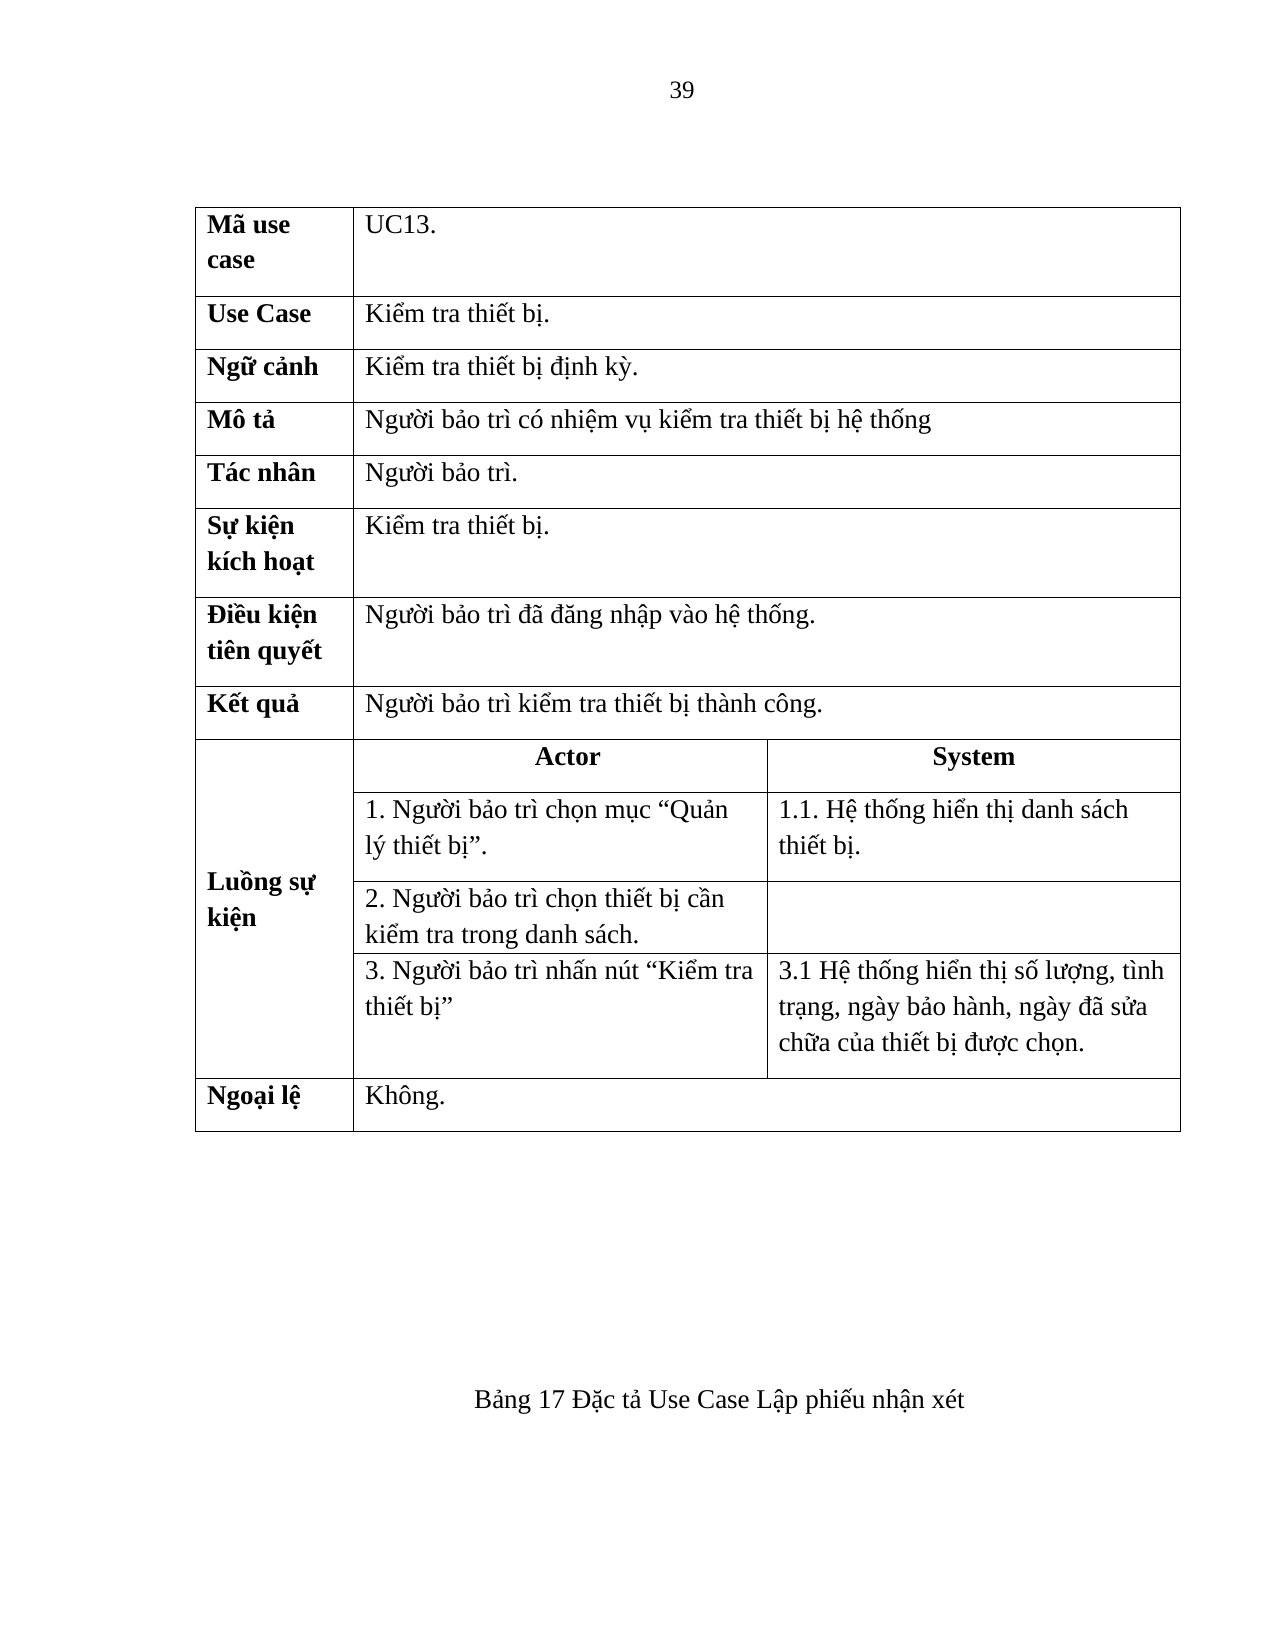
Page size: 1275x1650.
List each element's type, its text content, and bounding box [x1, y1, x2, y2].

table_cell Điều kiện tiên quyết [196, 598, 353, 686]
table_cell Ngữ cảnh [196, 350, 353, 402]
table_cell Tác nhân [196, 456, 353, 508]
table_cell Người bảo trì. [354, 456, 1180, 508]
table_cell 3.1 Hệ thống hiển thị số lượng, tình trạng, ngày bảo hành, ngày đã sửa chữa của thiết bị được chọn. [768, 954, 1180, 1078]
table_cell Người bảo trì đã đăng nhập vào hệ thống. [354, 598, 1180, 686]
table_cell Ngoại lệ [196, 1079, 353, 1131]
table_cell Use Case [196, 297, 353, 349]
table_cell Mô tả [196, 403, 353, 455]
table_cell Sự kiện kích hoạt [196, 509, 353, 597]
table_cell Actor [354, 740, 767, 792]
table_cell Kiểm tra thiết bị định kỳ. [354, 350, 1180, 402]
table_header UC13. [354, 208, 1180, 296]
table_cell 3. Người bảo trì nhấn nút “Kiểm tra thiết bị” [354, 954, 767, 1078]
table_cell Người bảo trì có nhiệm vụ kiểm tra thiết bị hệ thống [354, 403, 1180, 455]
table_cell Không. [354, 1079, 1180, 1131]
table_cell Kiểm tra thiết bị. [354, 297, 1180, 349]
table_cell Kết quả [196, 687, 353, 739]
table_cell 1.1. Hệ thống hiển thị danh sách thiết bị. [768, 793, 1180, 881]
table_cell 1. Người bảo trì chọn mục “Quản lý thiết bị”. [354, 793, 767, 881]
table_cell [768, 882, 1180, 953]
table_cell Luồng sự kiện [196, 740, 353, 1078]
table_cell 2. Người bảo trì chọn thiết bị cần kiểm tra trong danh sách. [354, 882, 767, 953]
table_header Mã use case [196, 208, 353, 296]
table_cell Kiểm tra thiết bị. [354, 509, 1180, 597]
text Bảng 17 Đặc tả Use Case Lập phiếu nhận xét [207, 1383, 1157, 1414]
table_cell Người bảo trì kiểm tra thiết bị thành công. [354, 687, 1180, 739]
table_cell System [768, 740, 1180, 792]
